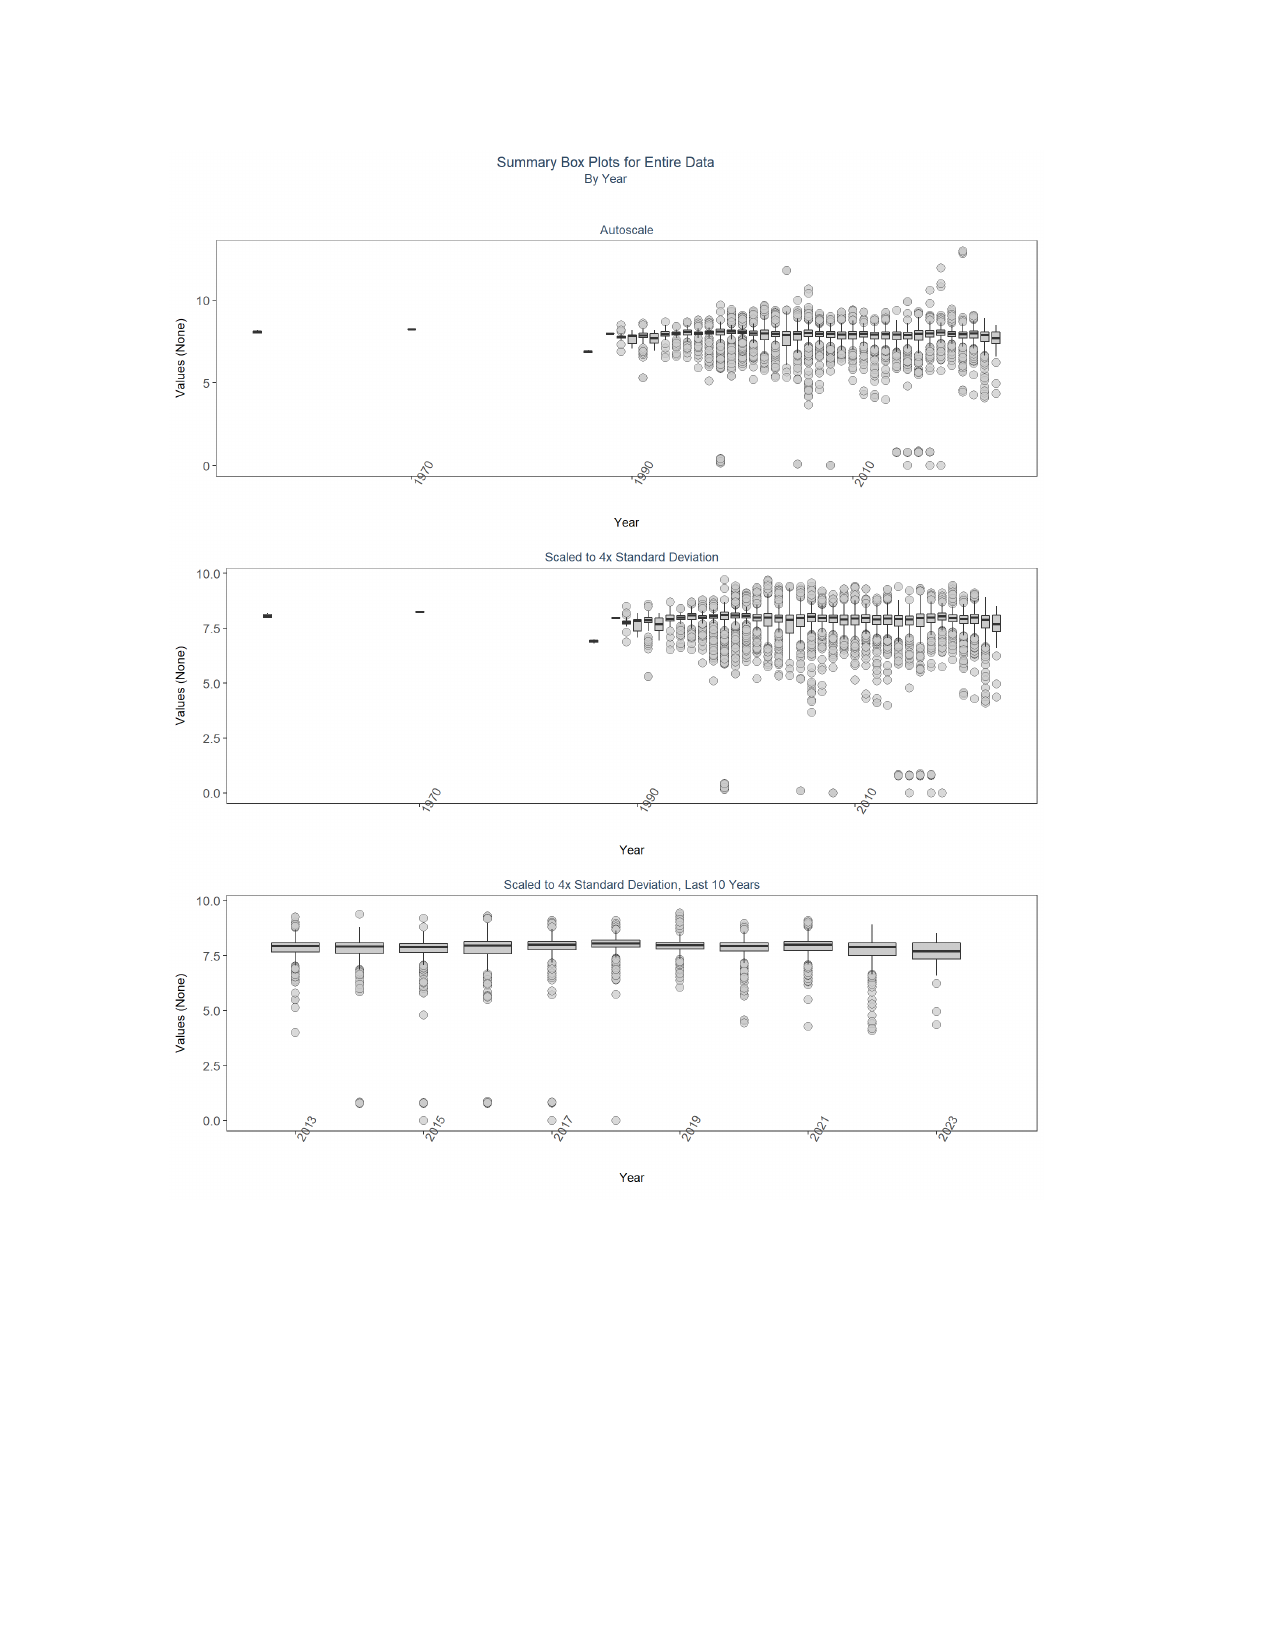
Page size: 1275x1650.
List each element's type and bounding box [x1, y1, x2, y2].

picture [168, 150, 1044, 1200]
